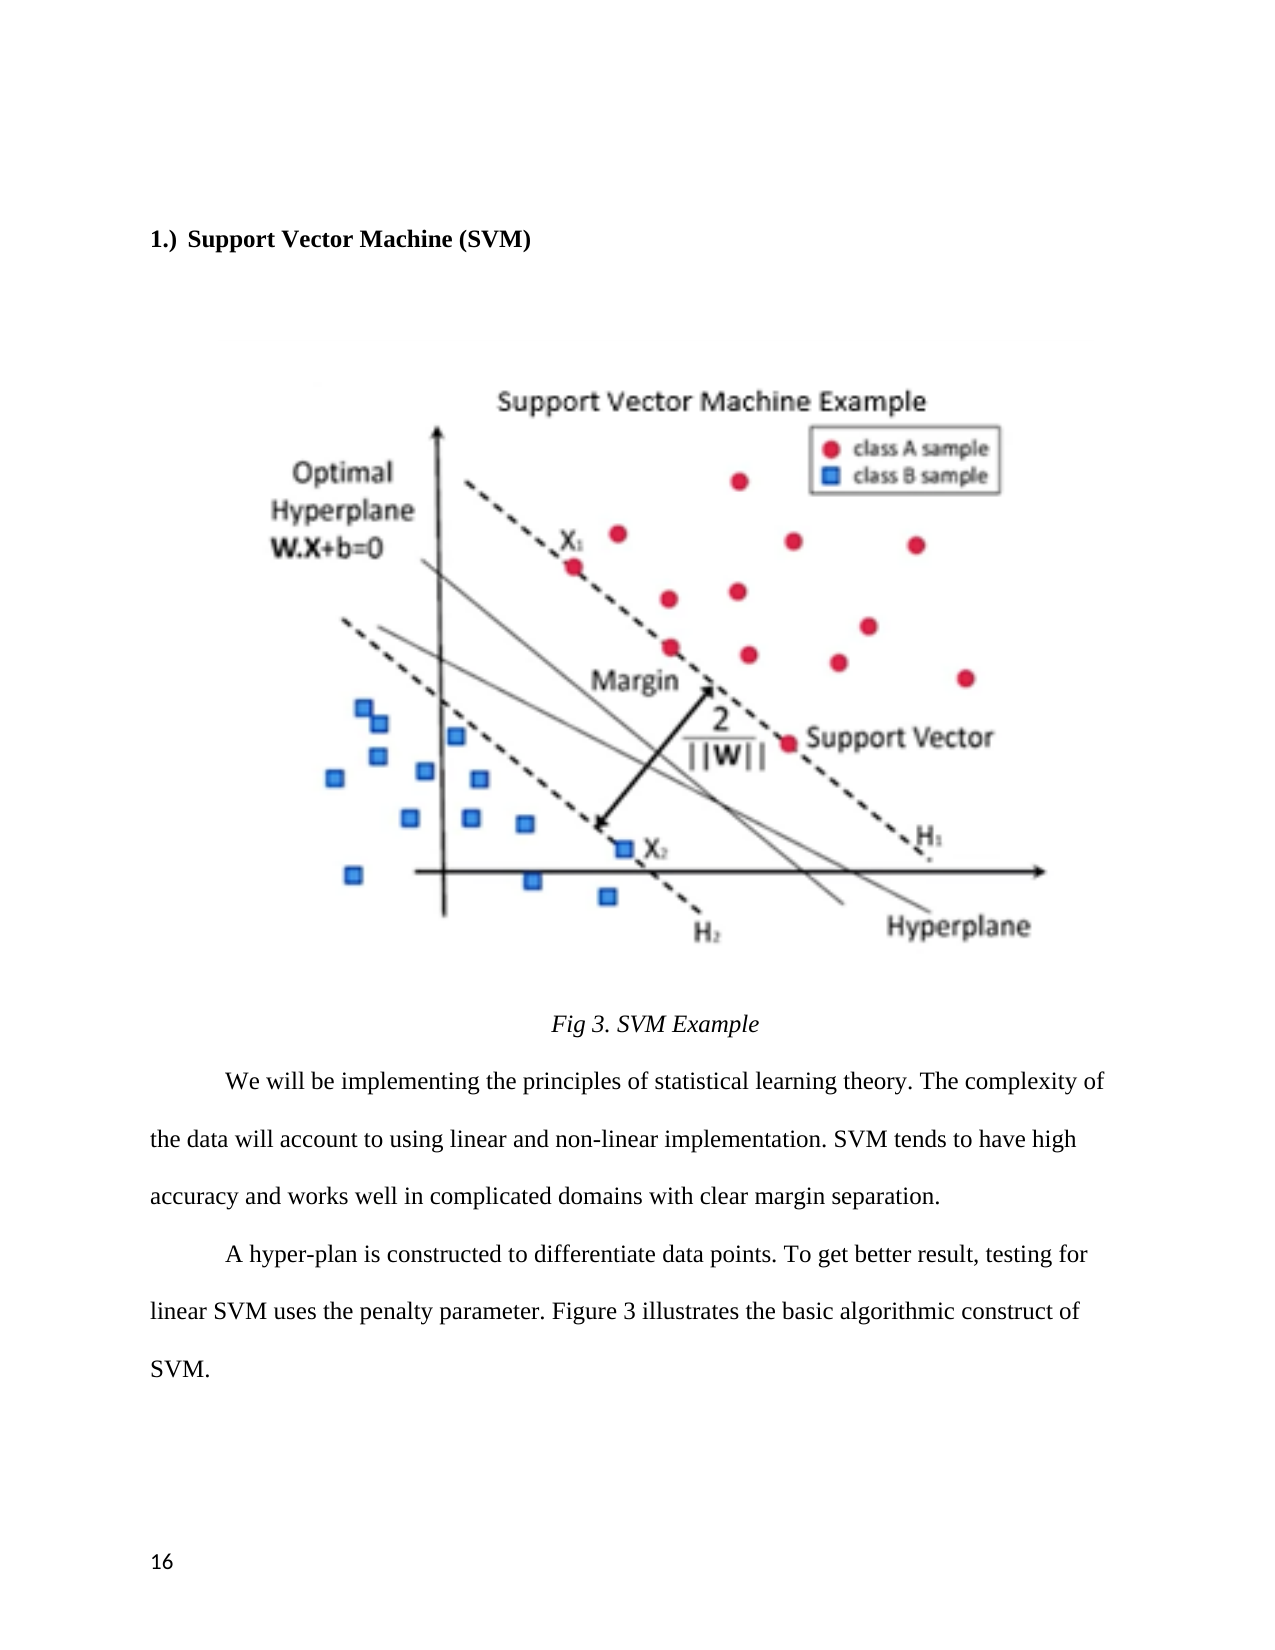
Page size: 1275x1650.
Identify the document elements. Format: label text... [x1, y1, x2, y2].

list A hyper-plan is constructed to differentiate data points. To get better result, testing for linear SVM uses the penalty parameter. Figure 3 illustrates the basic algorithmic construct of SVM. [150, 1239, 1125, 1382]
list Support Vector Machine (SVM) [150, 224, 1125, 253]
list We will be implementing the principles of statistical learning theory. The complexity of the data will account to using linear and non-linear implementation. SVM tends to have high accuracy and works well in complicated domains with clear margin separation. [150, 1066, 1125, 1210]
list Fig 3. SVM Example [187, 1009, 1125, 1037]
picture [218, 339, 1094, 981]
